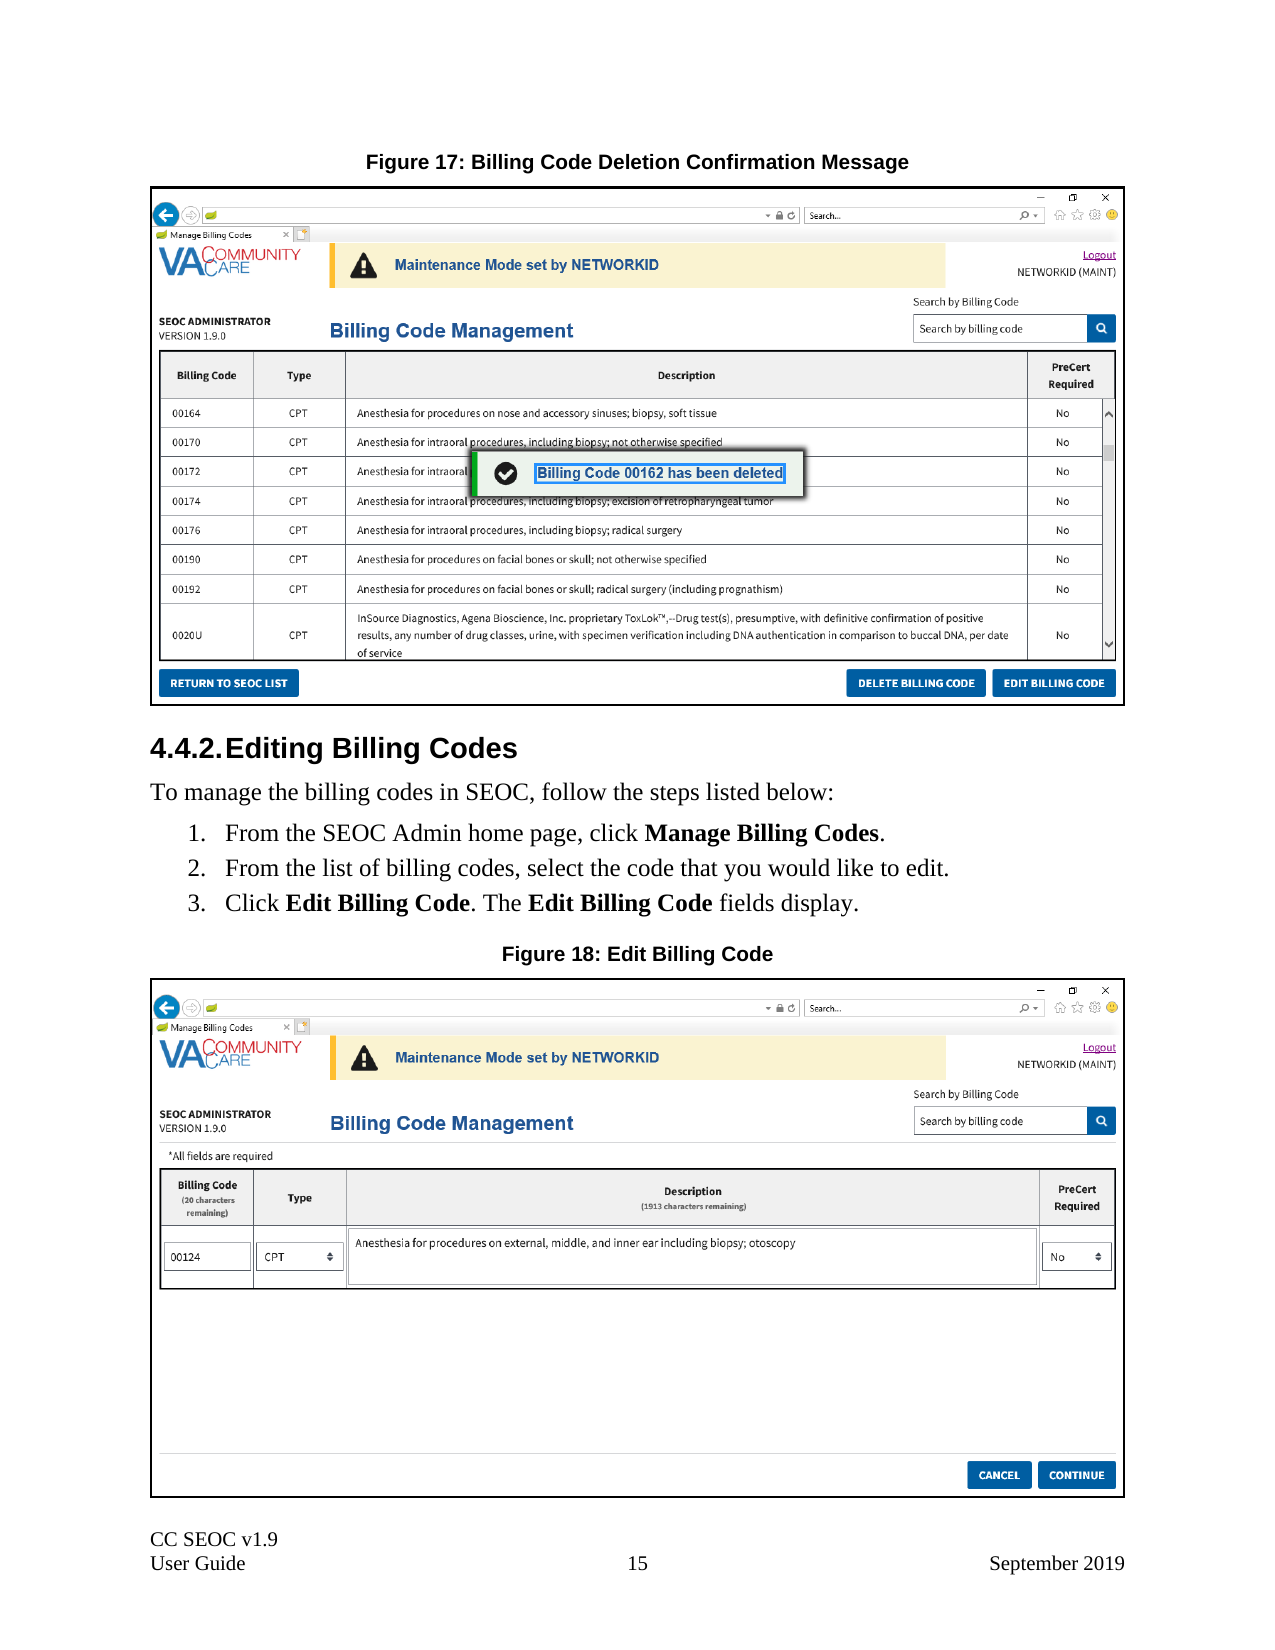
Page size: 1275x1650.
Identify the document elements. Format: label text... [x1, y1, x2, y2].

text Figure 17: Billing Code Deletion Confirmation Message [150, 150, 1125, 174]
picture [160, 210, 172, 221]
picture [152, 980, 1123, 1496]
list From the list of billing codes, select the code that you would like to edit. [187, 853, 1125, 882]
subtitle Editing Billing Codes [150, 731, 1125, 764]
picture [152, 189, 1123, 704]
text To manage the billing codes in SEOC, follow the steps listed below: [150, 777, 1125, 806]
text Figure 18: Edit Billing Code [150, 942, 1125, 966]
list From the SEOC Admin home page, click Manage Billing Codes. [187, 818, 1125, 847]
list Click Edit Billing Code. The Edit Billing Code fields display. [187, 888, 1125, 917]
